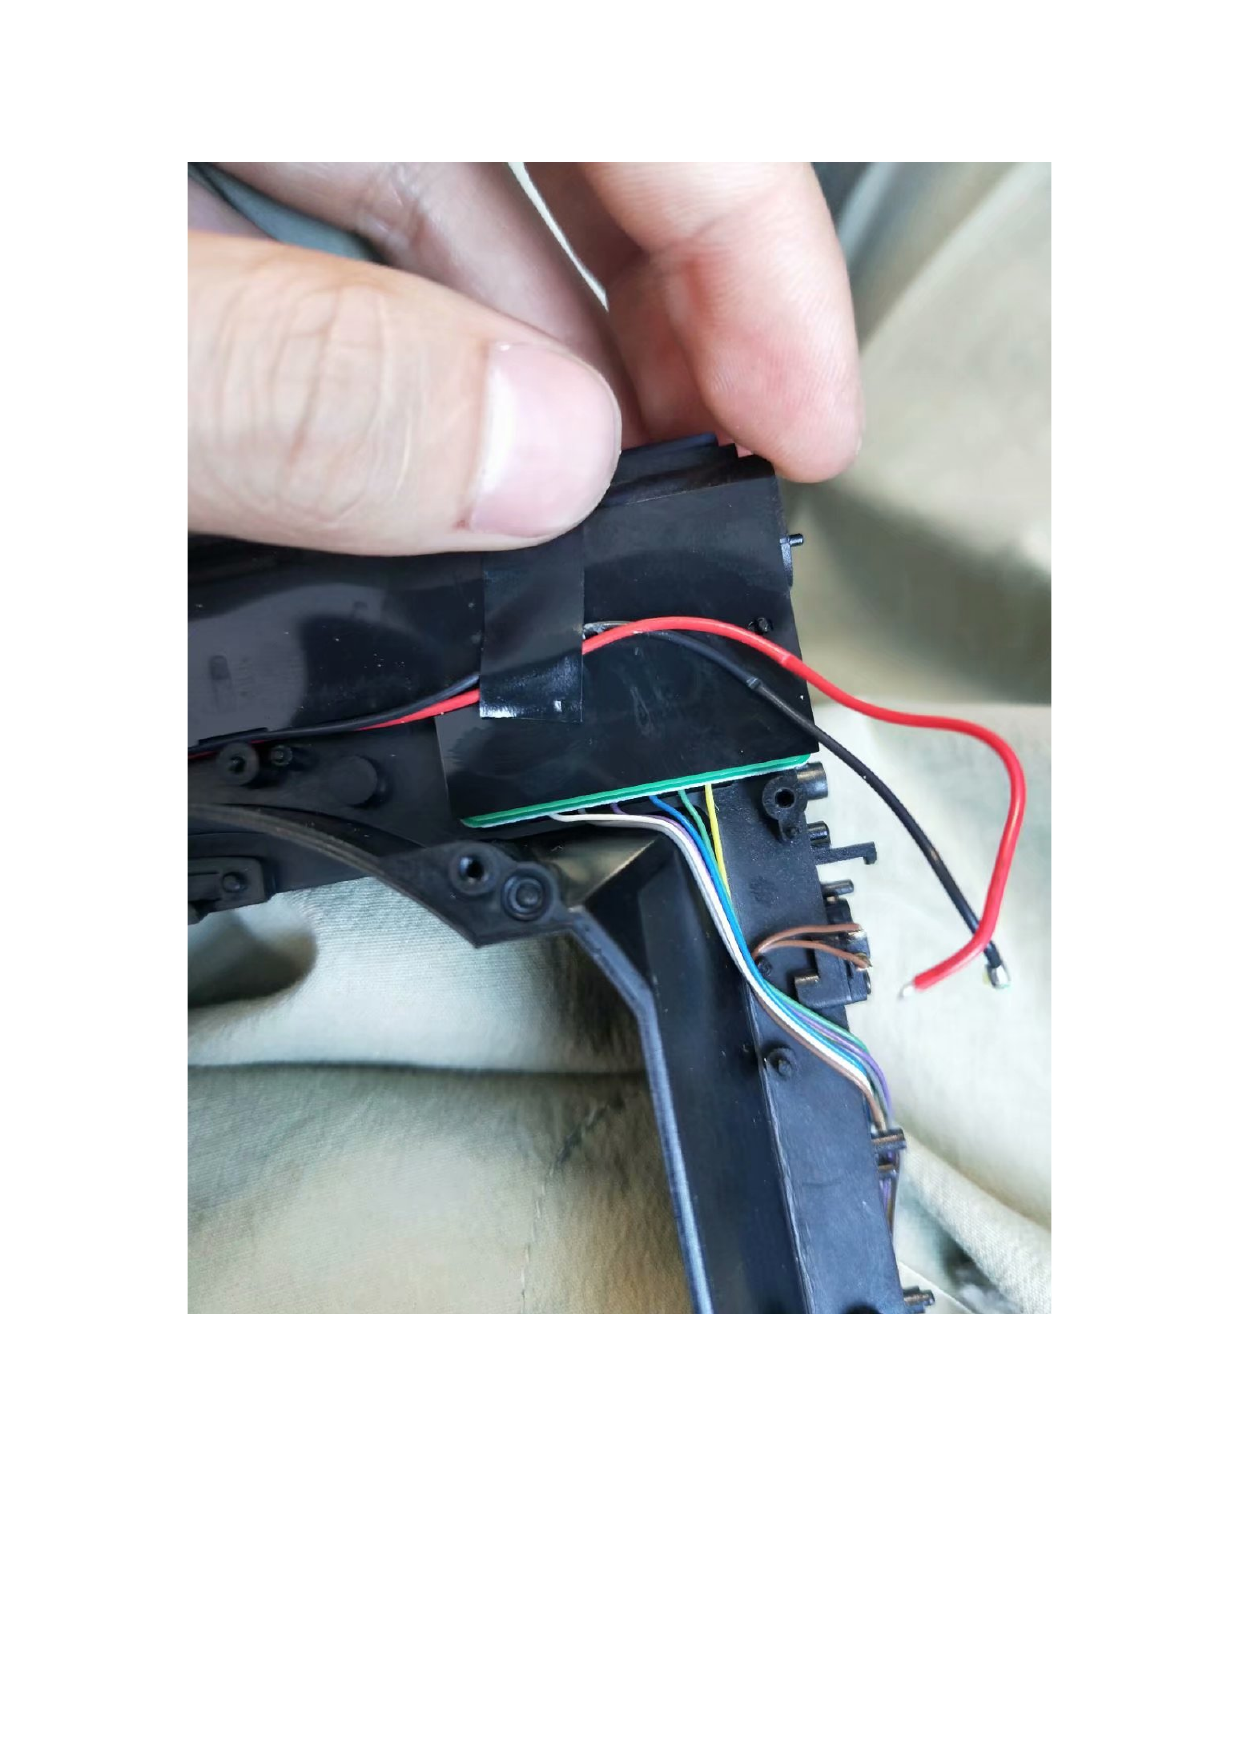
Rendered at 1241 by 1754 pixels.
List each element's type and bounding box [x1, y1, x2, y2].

picture [187, 162, 1052, 1314]
